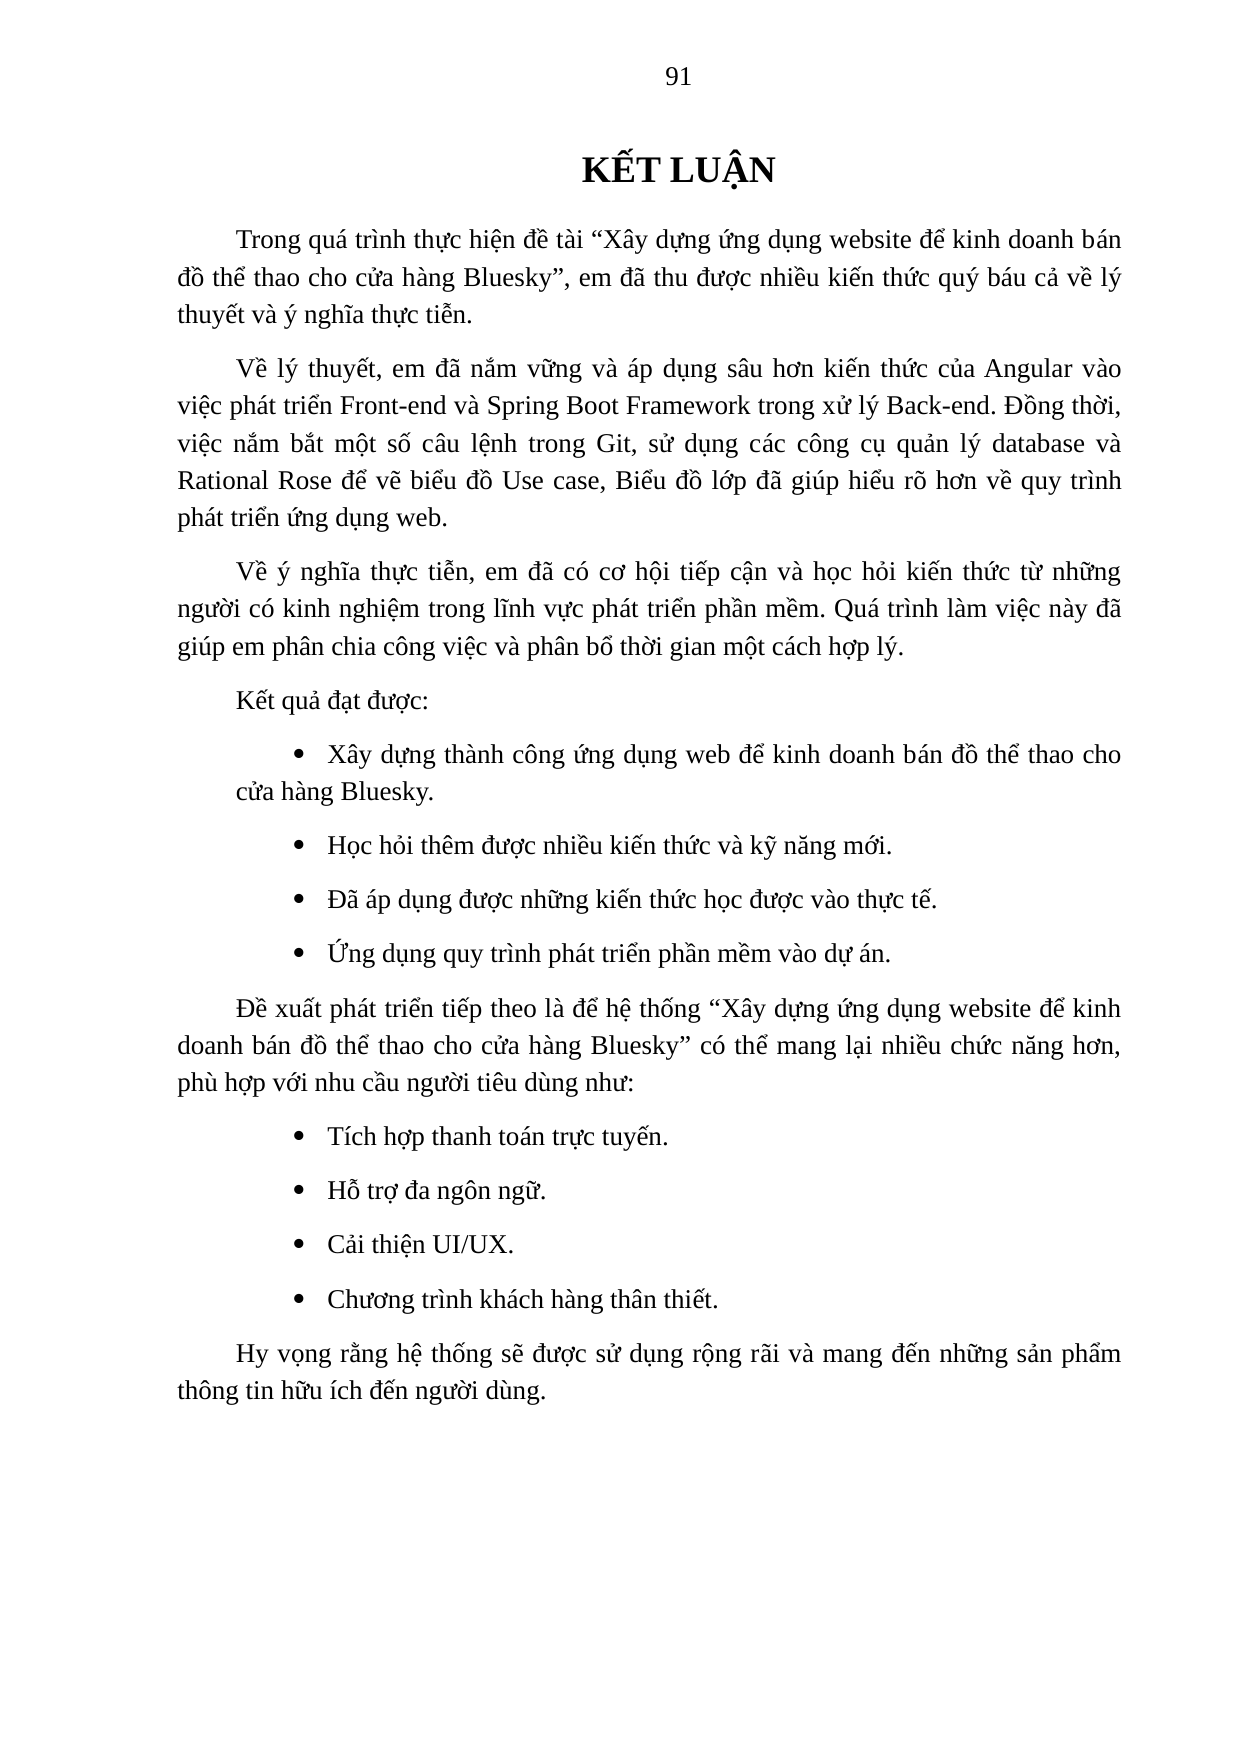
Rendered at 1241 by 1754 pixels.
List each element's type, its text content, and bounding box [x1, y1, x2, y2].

text Về lý thuyết, em đã nắm vững và áp dụng sâu hơn kiến thức của Angular vào việc phát triển Front-end và Spring Boot Framework trong xử lý Back-end. Đồng thời, việc nắm bắt một số câu lệnh trong Git, sử dụng các công cụ quản lý database và Rational Rose để vẽ biểu đồ Use case, Biểu đồ lớp đã giúp hiểu rõ hơn về quy trình phát triển ứng dụng web. [177, 352, 1122, 532]
text Về ý nghĩa thực tiễn, em đã có cơ hội tiếp cận và học hỏi kiến thức từ những người có kinh nghiệm trong lĩnh vực phát triển phần mềm. Quá trình làm việc này đã giúp em phân chia công việc và phân bổ thời gian một cách hợp lý. [177, 555, 1122, 661]
text Kết quả đạt được: [177, 684, 1122, 715]
list Tích hợp thanh toán trực tuyến. [236, 1120, 1122, 1151]
list Cải thiện UI/UX. [236, 1228, 1122, 1260]
list Xây dựng thành công ứng dụng web để kinh doanh bán đồ thể thao cho cửa hàng Bluesky. [236, 738, 1122, 806]
list Học hỏi thêm được nhiều kiến thức và kỹ năng mới. [236, 829, 1122, 860]
list Đã áp dụng được những kiến thức học được vào thực tế. [236, 883, 1122, 914]
list Ứng dụng quy trình phát triển phần mềm vào dự án. [236, 937, 1122, 969]
text Đề xuất phát triển tiếp theo là để hệ thống “Xây dựng ứng dụng website để kinh doanh bán đồ thể thao cho cửa hàng Bluesky” có thể mang lại nhiều chức năng hơn, phù hợp với nhu cầu người tiêu dùng như: [177, 992, 1122, 1097]
text Trong quá trình thực hiện đề tài “Xây dựng ứng dụng website để kinh doanh bán đồ thể thao cho cửa hàng Bluesky”, em đã thu được nhiều kiến thức quý báu cả về lý thuyết và ý nghĩa thực tiễn. [177, 224, 1122, 329]
text Hy vọng rằng hệ thống sẽ được sử dụng rộng rãi và mang đến những sản phẩm thông tin hữu ích đến người dùng. [177, 1337, 1122, 1405]
list Chương trình khách hàng thân thiết. [236, 1283, 1122, 1314]
list Hỗ trợ đa ngôn ngữ. [236, 1174, 1122, 1206]
subtitle KẾT LUẬN [177, 147, 1122, 190]
